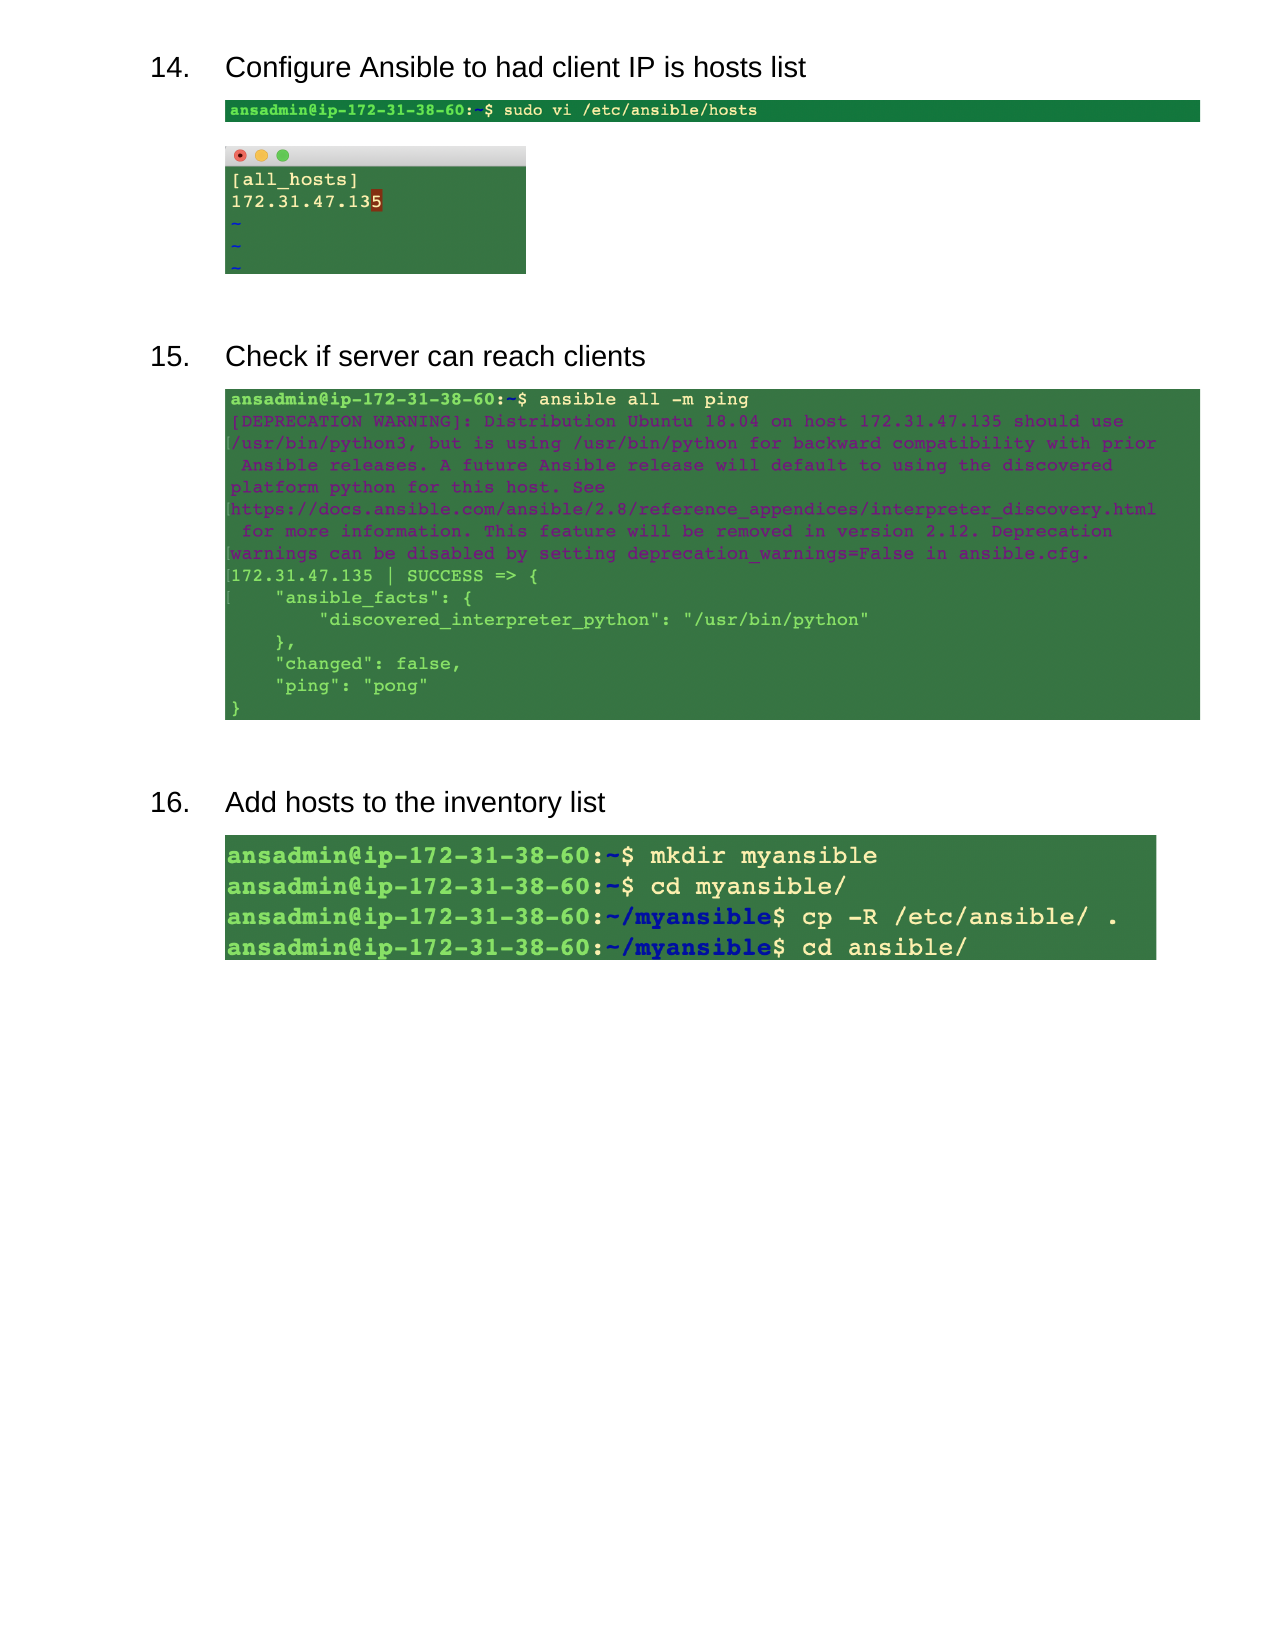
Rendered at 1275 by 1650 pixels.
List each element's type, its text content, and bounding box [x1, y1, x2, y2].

picture [225, 146, 526, 274]
list Configure Ansible to had client IP is hosts list [150, 50, 1125, 84]
list Check if server can reach clients [150, 339, 1125, 372]
picture [225, 100, 1200, 122]
list Add hosts to the inventory list [150, 785, 1125, 819]
picture [225, 835, 1157, 960]
picture [225, 389, 1200, 720]
